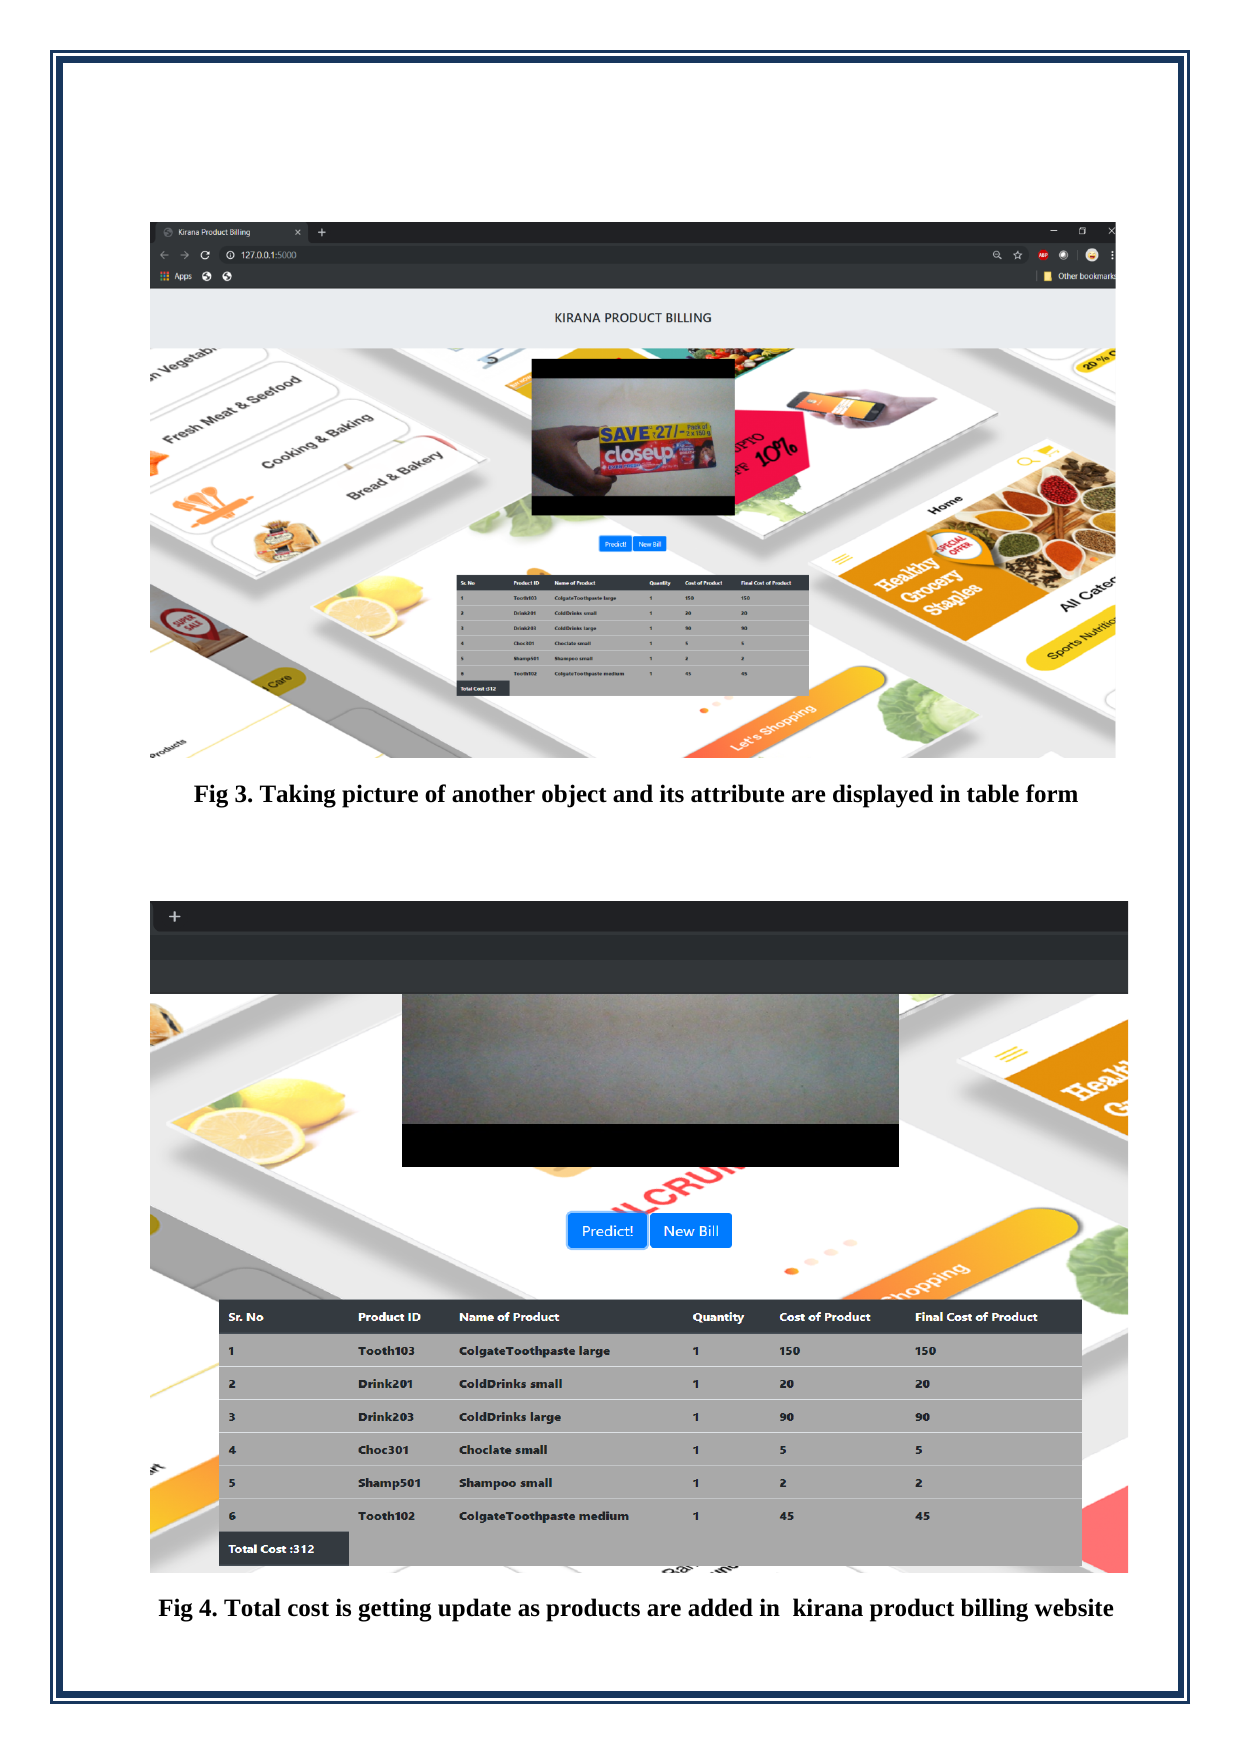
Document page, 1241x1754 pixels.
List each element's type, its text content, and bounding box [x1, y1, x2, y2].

text Fig 4. Total cost is getting update as products are added in kirana product billing website [75, 1593, 1122, 1622]
picture [150, 901, 1129, 1573]
picture [150, 222, 1116, 758]
text Fig 3. Taking picture of another object and its attribute are displayed in table form [75, 779, 1122, 807]
